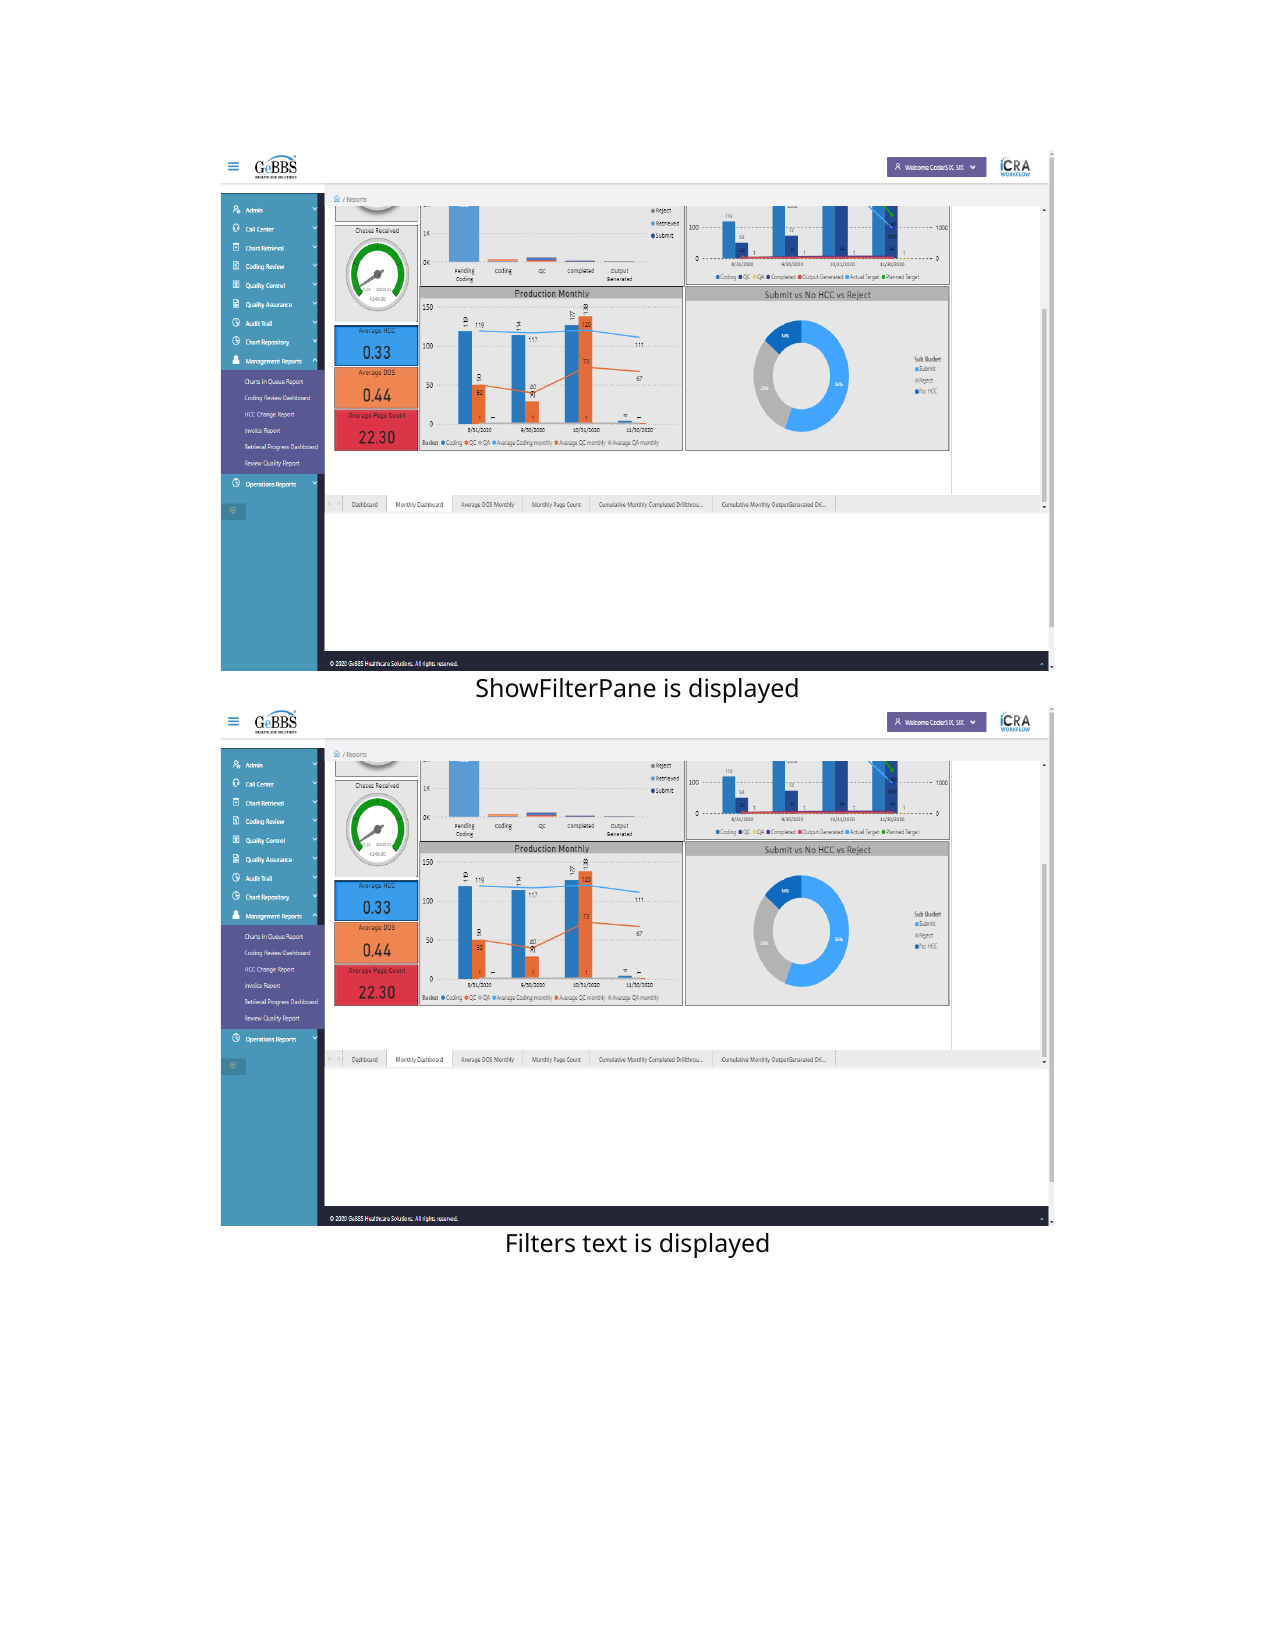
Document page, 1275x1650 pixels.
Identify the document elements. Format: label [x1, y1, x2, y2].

picture [220, 705, 1055, 1226]
text [150, 150, 1125, 1260]
picture [220, 150, 1055, 671]
